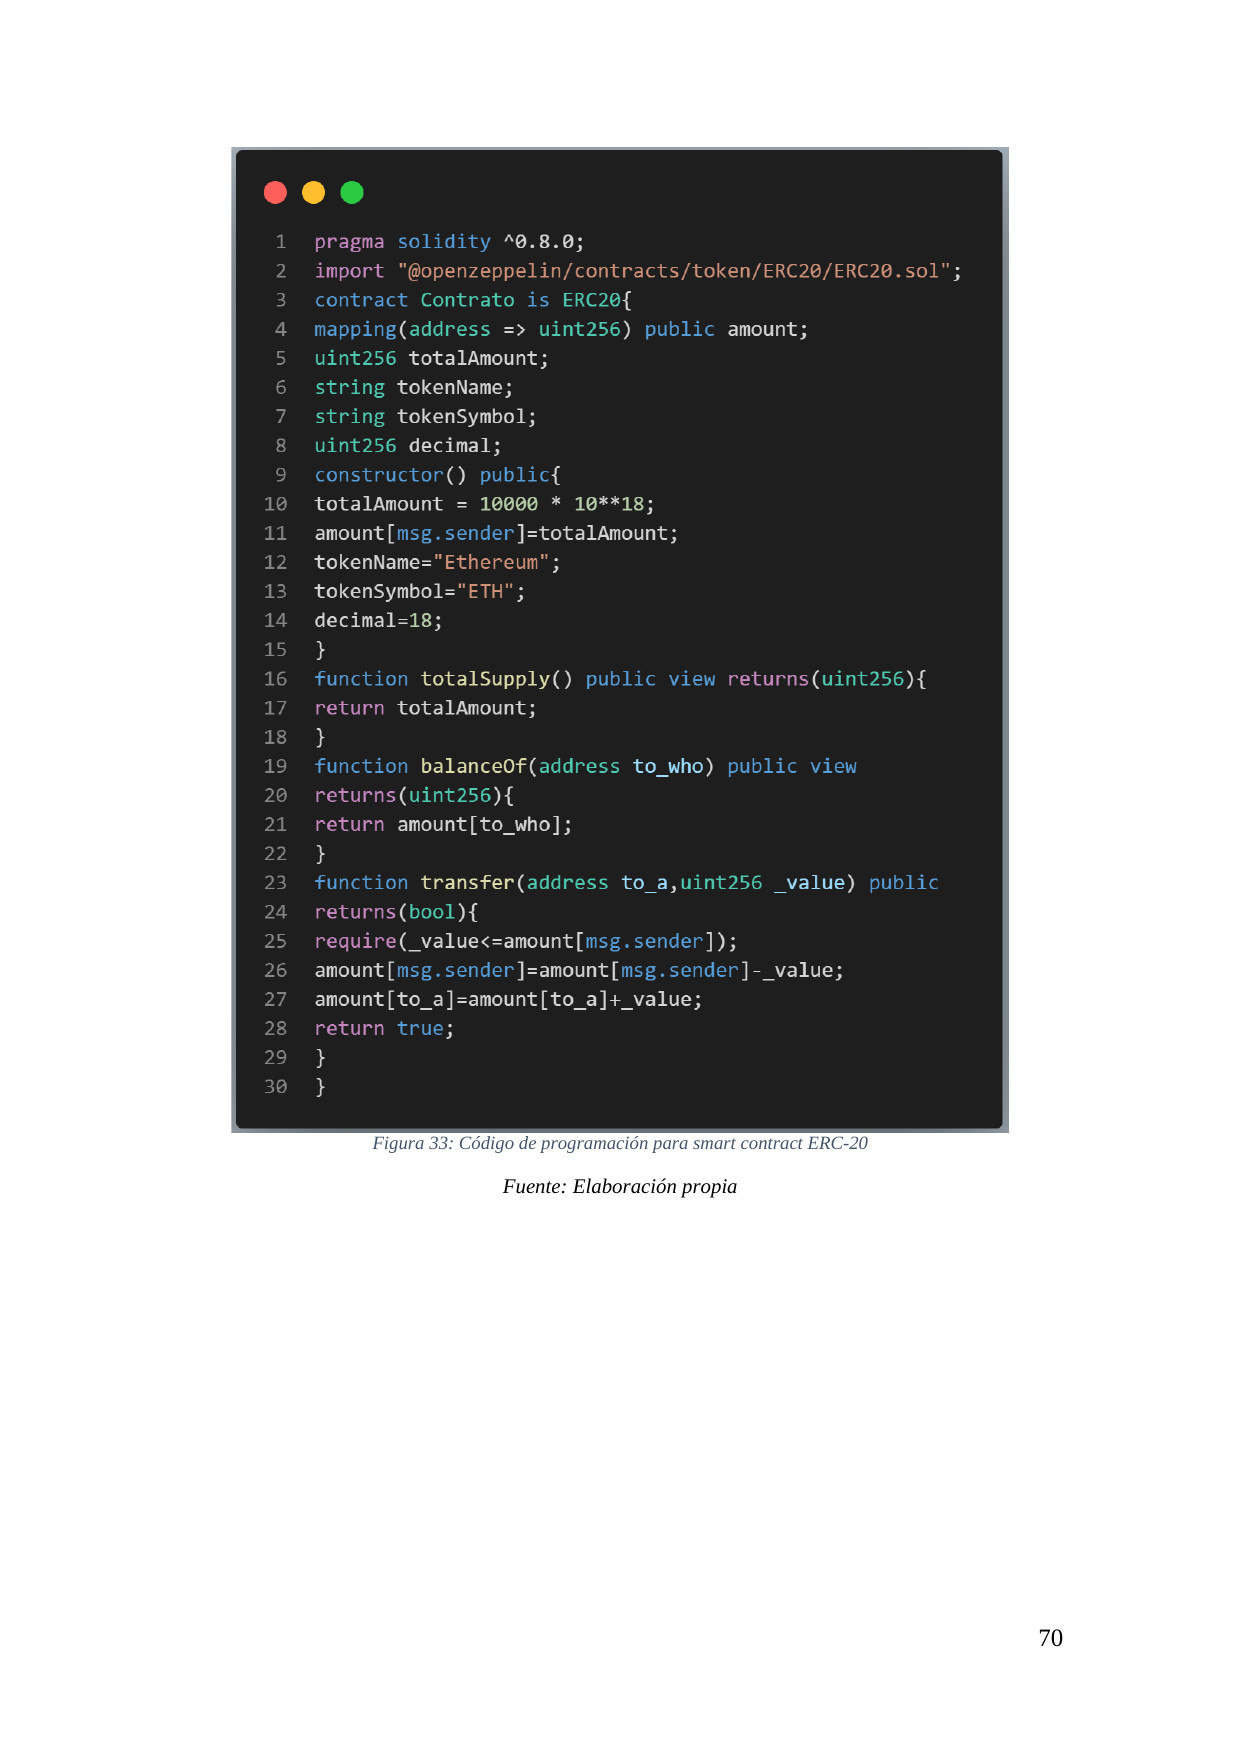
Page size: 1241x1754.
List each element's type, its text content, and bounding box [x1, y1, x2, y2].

text Figura 33: Código de programación para smart contract ERC-20 [177, 1132, 1063, 1154]
picture [231, 147, 1009, 1133]
text Fuente: Elaboración propia [177, 1174, 1063, 1198]
